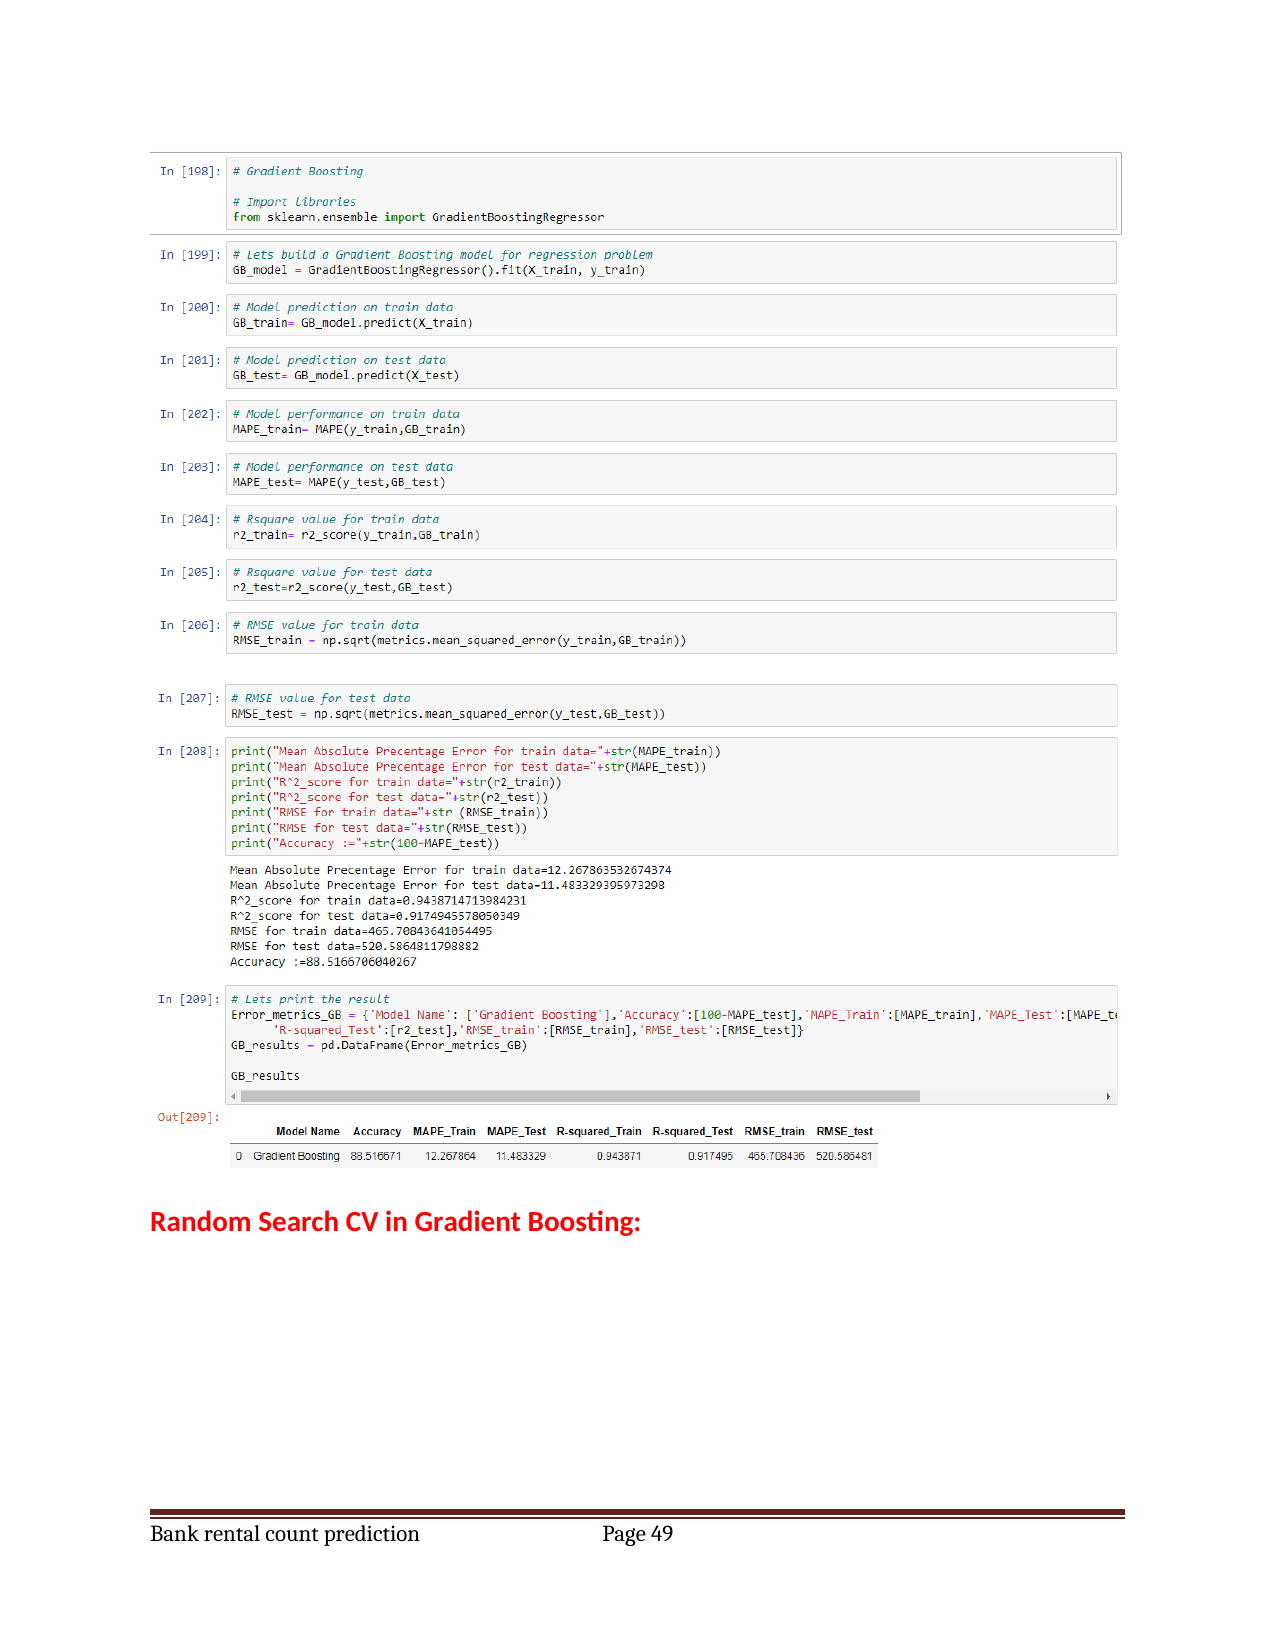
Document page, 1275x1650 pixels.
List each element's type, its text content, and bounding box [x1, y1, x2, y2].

picture [150, 150, 1125, 659]
picture [150, 683, 1125, 1179]
text Random Search CV in Gradient Boosting: [150, 1203, 1125, 1239]
